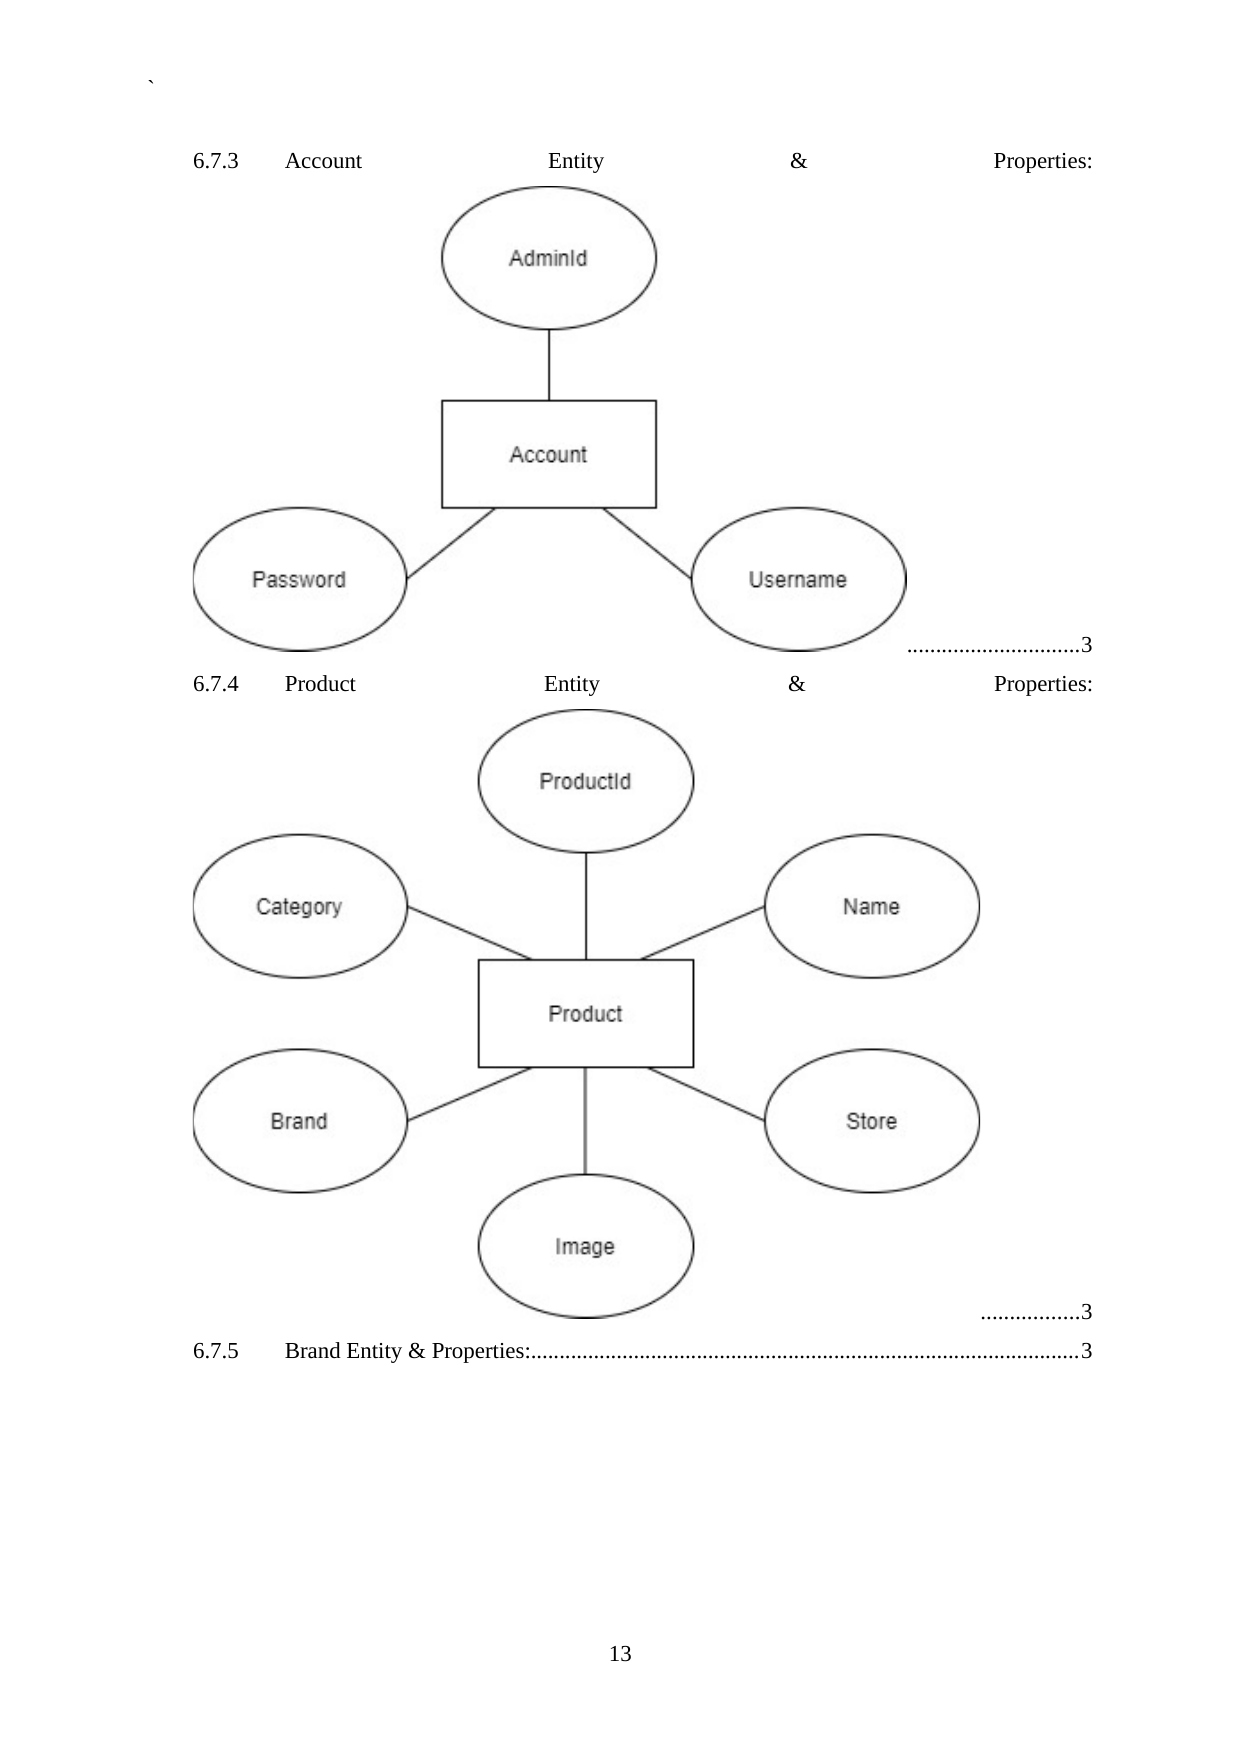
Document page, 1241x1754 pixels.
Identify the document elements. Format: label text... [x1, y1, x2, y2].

text 6.7.5 Brand Entity & Properties: 3 [193, 1337, 1093, 1363]
picture [192, 186, 907, 652]
picture [192, 709, 981, 1319]
